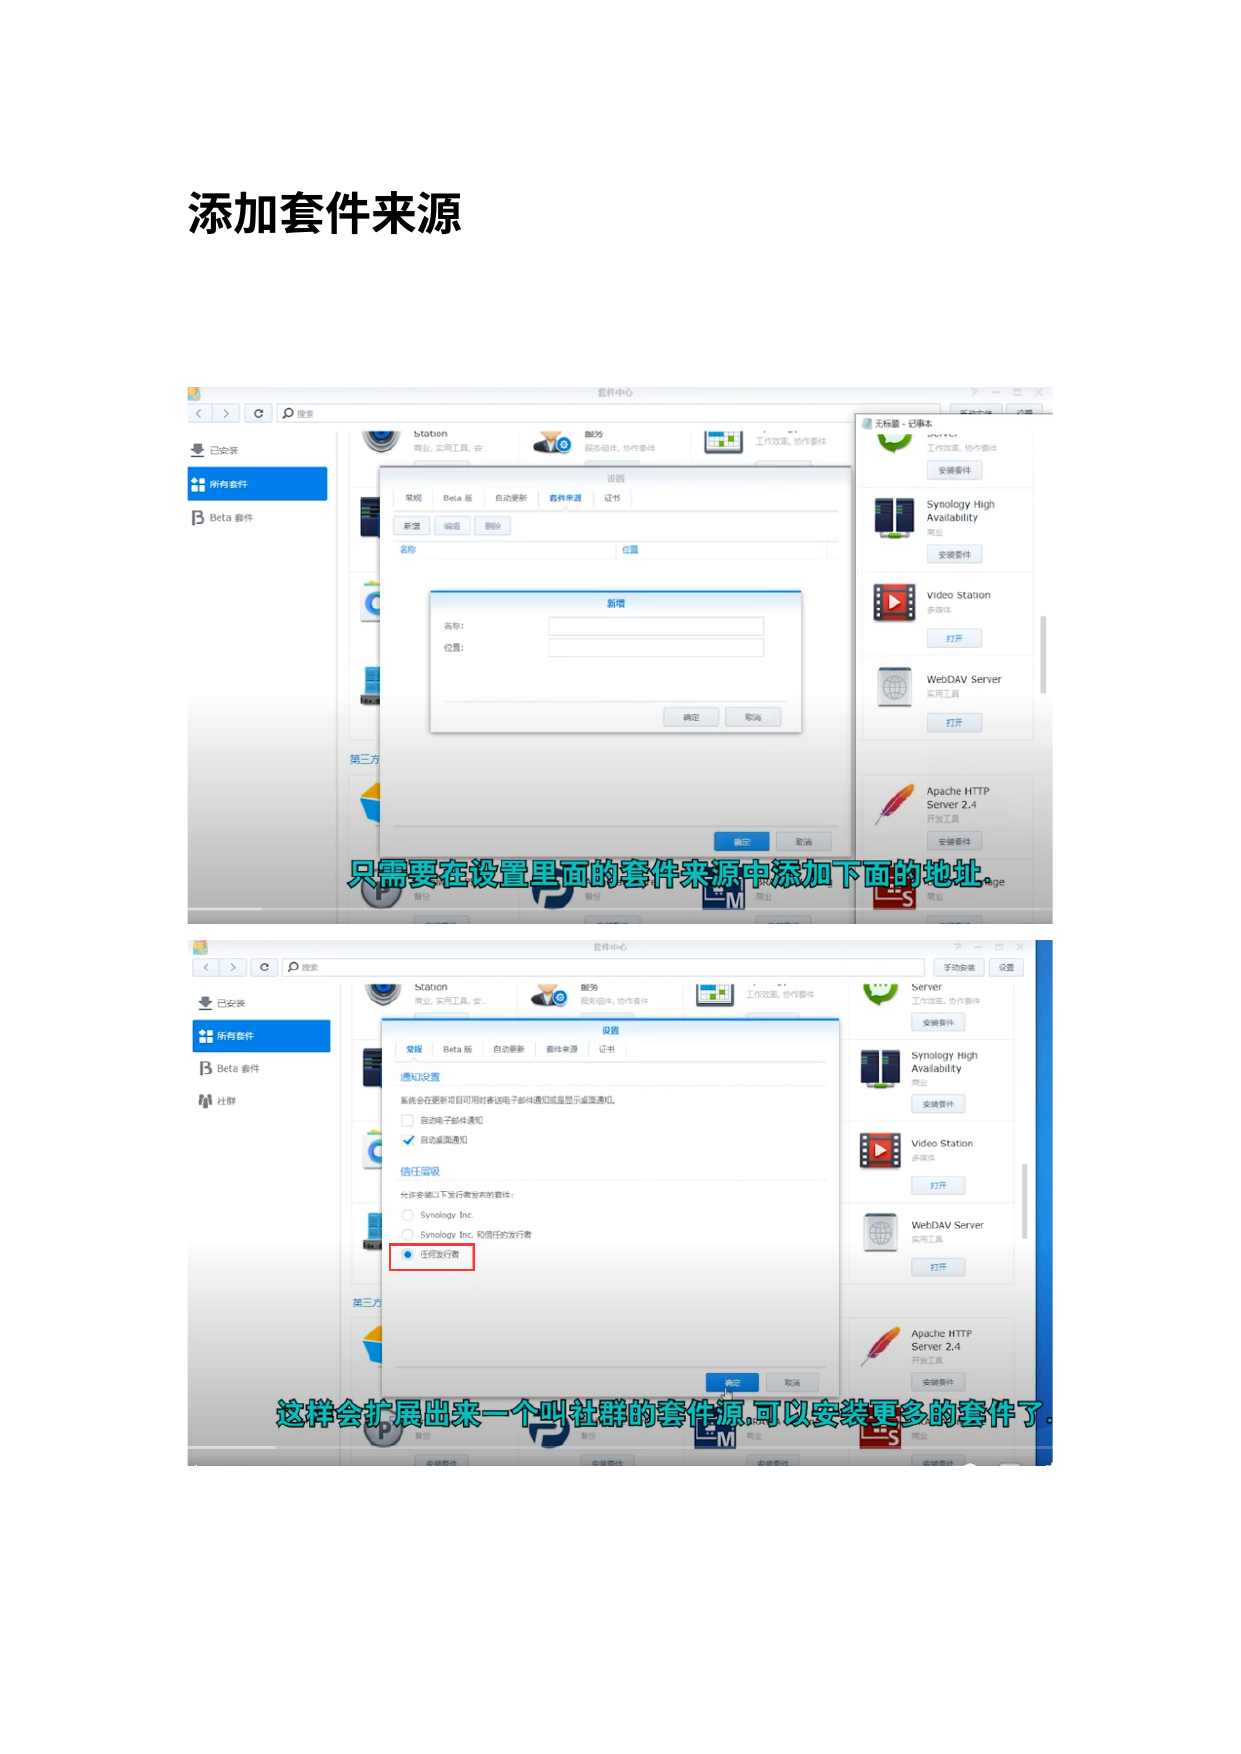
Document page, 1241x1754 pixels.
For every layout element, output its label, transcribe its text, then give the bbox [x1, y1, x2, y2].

subtitle 添加套件来源 [187, 162, 1053, 259]
picture [187, 387, 1053, 924]
picture [187, 940, 1053, 1466]
